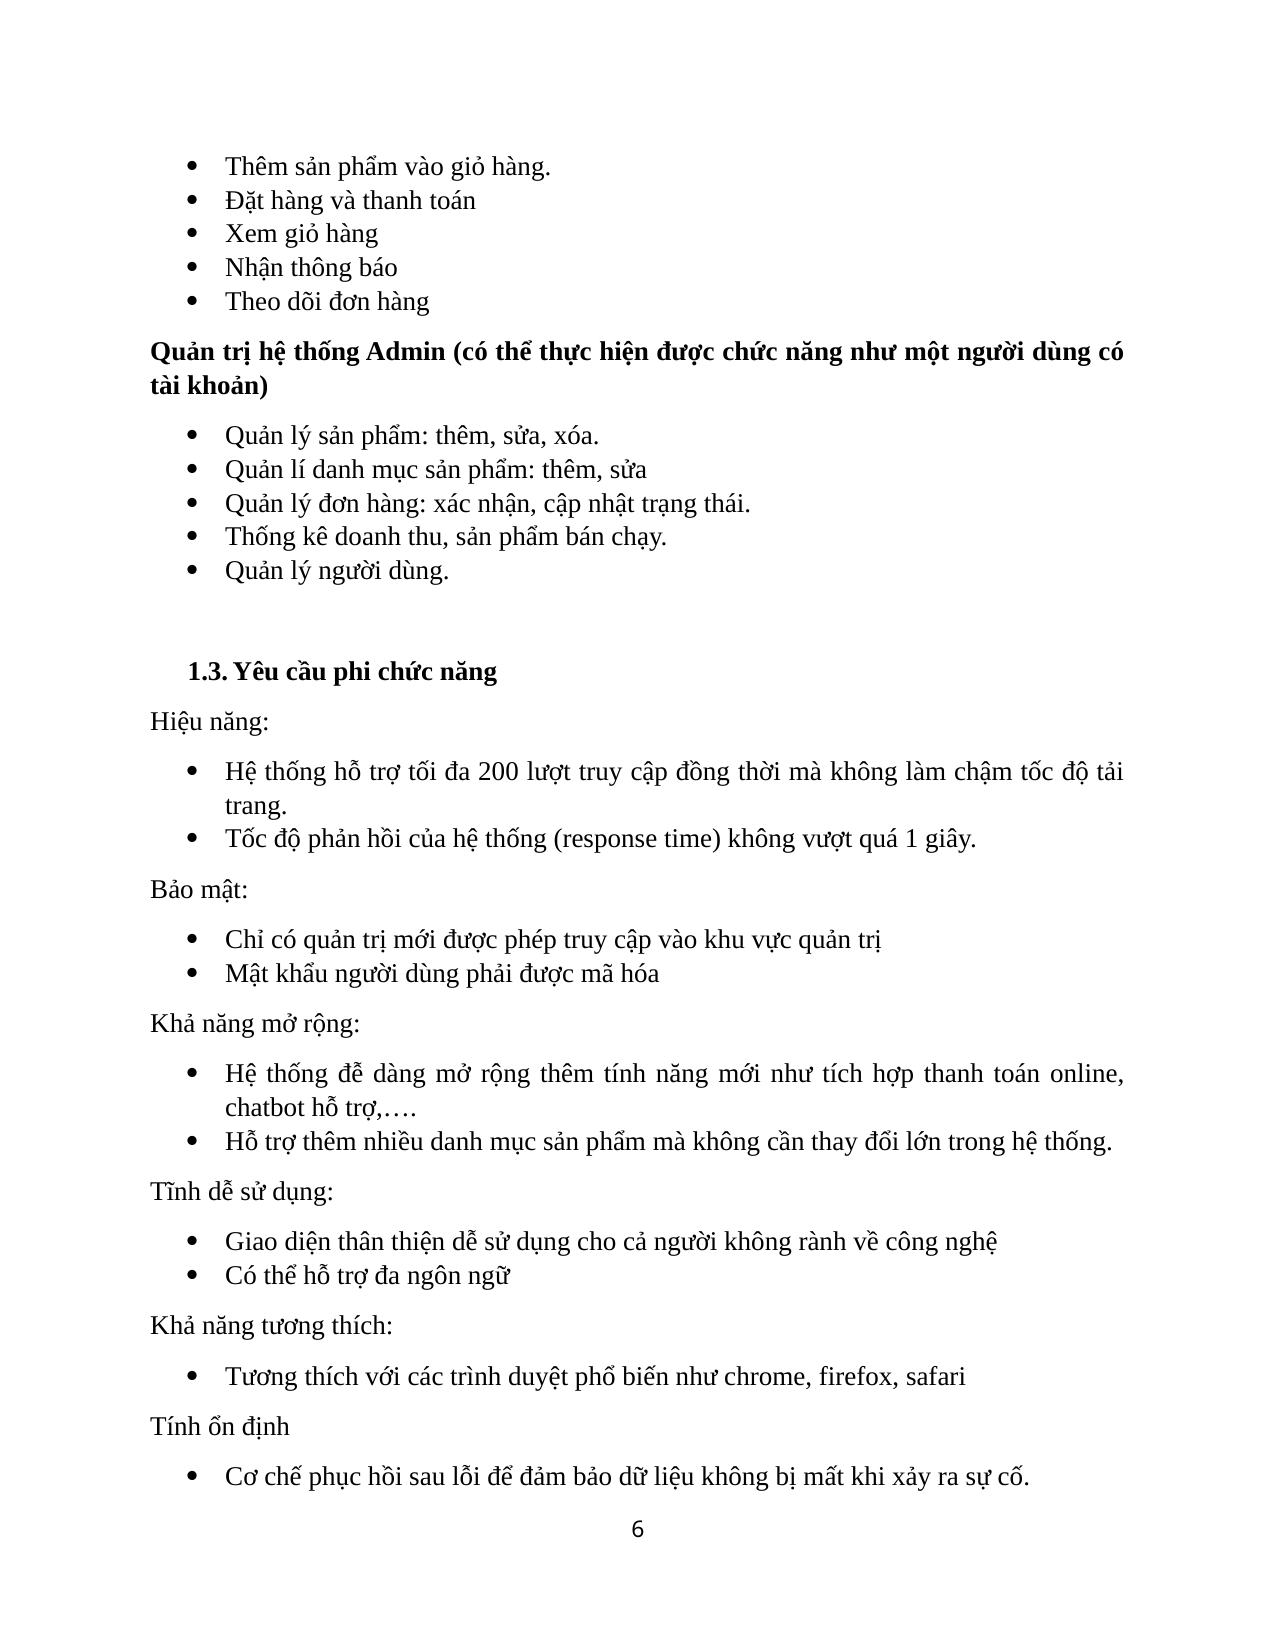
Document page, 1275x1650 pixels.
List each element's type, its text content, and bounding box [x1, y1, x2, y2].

text Tĩnh dễ sử dụng: [150, 1175, 1125, 1206]
text Khả năng mở rộng: [150, 1007, 1125, 1038]
text Bảo mật: [150, 873, 1125, 904]
list Thêm sản phẩm vào giỏ hàng. [187, 150, 1125, 181]
list Hệ thống hỗ trợ tối đa 200 lượt truy cập đồng thời mà không làm chậm tốc độ tải trang. [187, 755, 1125, 820]
list Tốc độ phản hồi của hệ thống (response time) không vượt quá 1 giây. [187, 822, 1125, 854]
list Theo dõi đơn hàng [187, 285, 1125, 316]
list Nhận thông báo [187, 251, 1125, 282]
list Giao diện thân thiện dễ sử dụng cho cả người không rành về công nghệ [187, 1225, 1125, 1256]
text Khả năng tương thích: [150, 1309, 1125, 1341]
list Đặt hàng và thanh toán [187, 184, 1125, 215]
list Quản lý sản phẩm: thêm, sửa, xóa. [187, 419, 1125, 450]
list Quản lý người dùng. [187, 554, 1125, 585]
text Tính ổn định [150, 1410, 1125, 1441]
list Cơ chế phục hồi sau lỗi để đảm bảo dữ liệu không bị mất khi xảy ra sự cố. [187, 1460, 1125, 1491]
list Tương thích với các trình duyệt phổ biến như chrome, firefox, safari [187, 1359, 1125, 1391]
list Quản lý đơn hàng: xác nhận, cập nhật trạng thái. [187, 487, 1125, 518]
list Mật khẩu người dùng phải được mã hóa [187, 957, 1125, 988]
list Hỗ trợ thêm nhiều danh mục sản phẩm mà không cần thay đổi lớn trong hệ thống. [187, 1124, 1125, 1156]
list Thống kê doanh thu, sản phẩm bán chạy. [187, 520, 1125, 552]
list Có thể hỗ trợ đa ngôn ngữ [187, 1259, 1125, 1290]
list Chỉ có quản trị mới được phép truy cập vào khu vực quản trị [187, 923, 1125, 954]
text Hiệu năng: [150, 705, 1125, 736]
list Quản lí danh mục sản phẩm: thêm, sửa [187, 453, 1125, 484]
list Yêu cầu phi chức năng [187, 655, 1125, 686]
list Xem giỏ hàng [187, 217, 1125, 249]
text Quản trị hệ thống Admin (có thể thực hiện được chức năng như một người dùng có tài khoản) [150, 335, 1125, 400]
list Hệ thống đễ dàng mở rộng thêm tính năng mới như tích hợp thanh toán online, chatbot hỗ trợ,…. [187, 1057, 1125, 1122]
